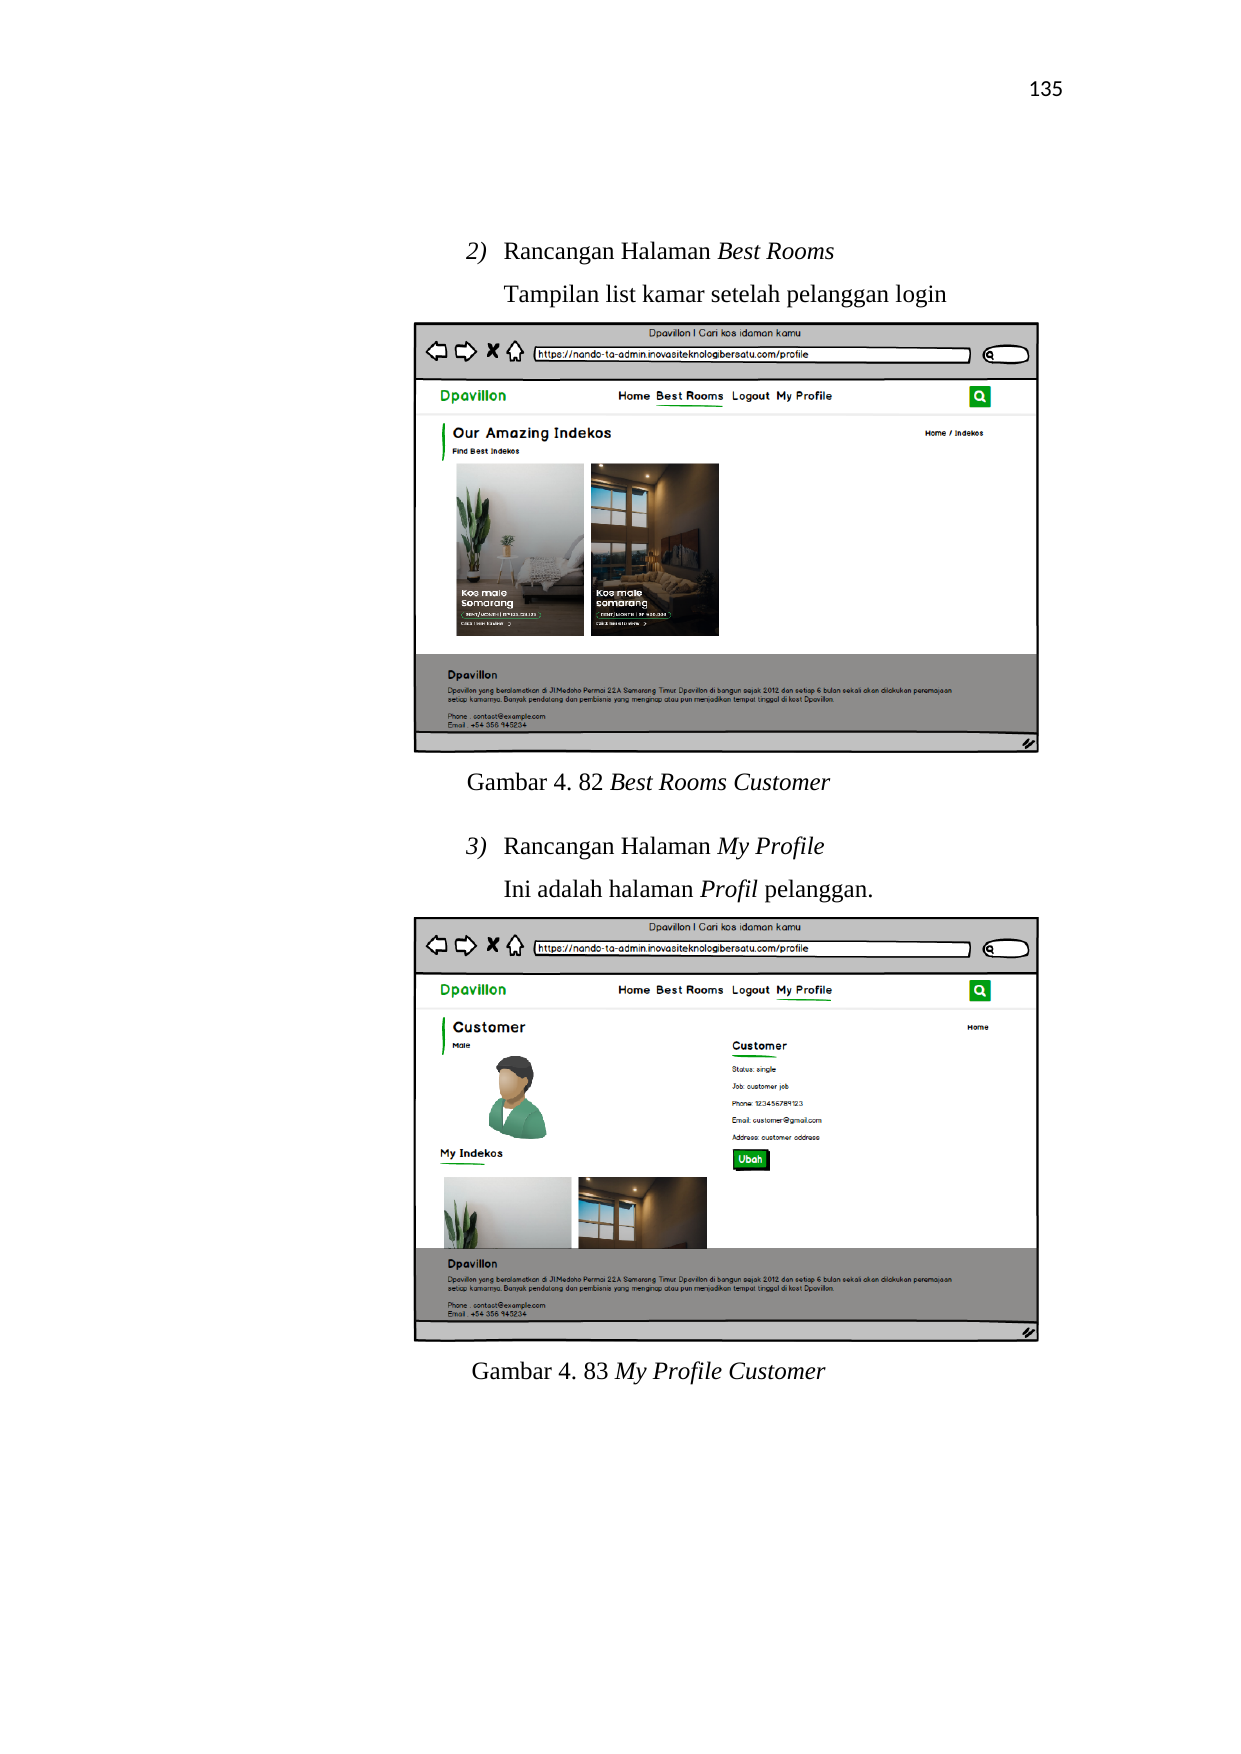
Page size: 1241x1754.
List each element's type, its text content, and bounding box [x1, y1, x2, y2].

text Ini adalah halaman Profil pelanggan. [503, 874, 1007, 903]
list Rancangan Halaman Best Rooms [466, 236, 1007, 265]
list Rancangan Halaman My Profile [466, 831, 1007, 859]
picture [413, 322, 1039, 753]
text Gambar 4. 83 My Profile Customer [236, 1356, 1063, 1384]
picture [413, 917, 1039, 1342]
text Gambar 4. 82 Best Rooms Customer [236, 767, 1063, 796]
text Tampilan list kamar setelah pelanggan login [503, 279, 1007, 308]
